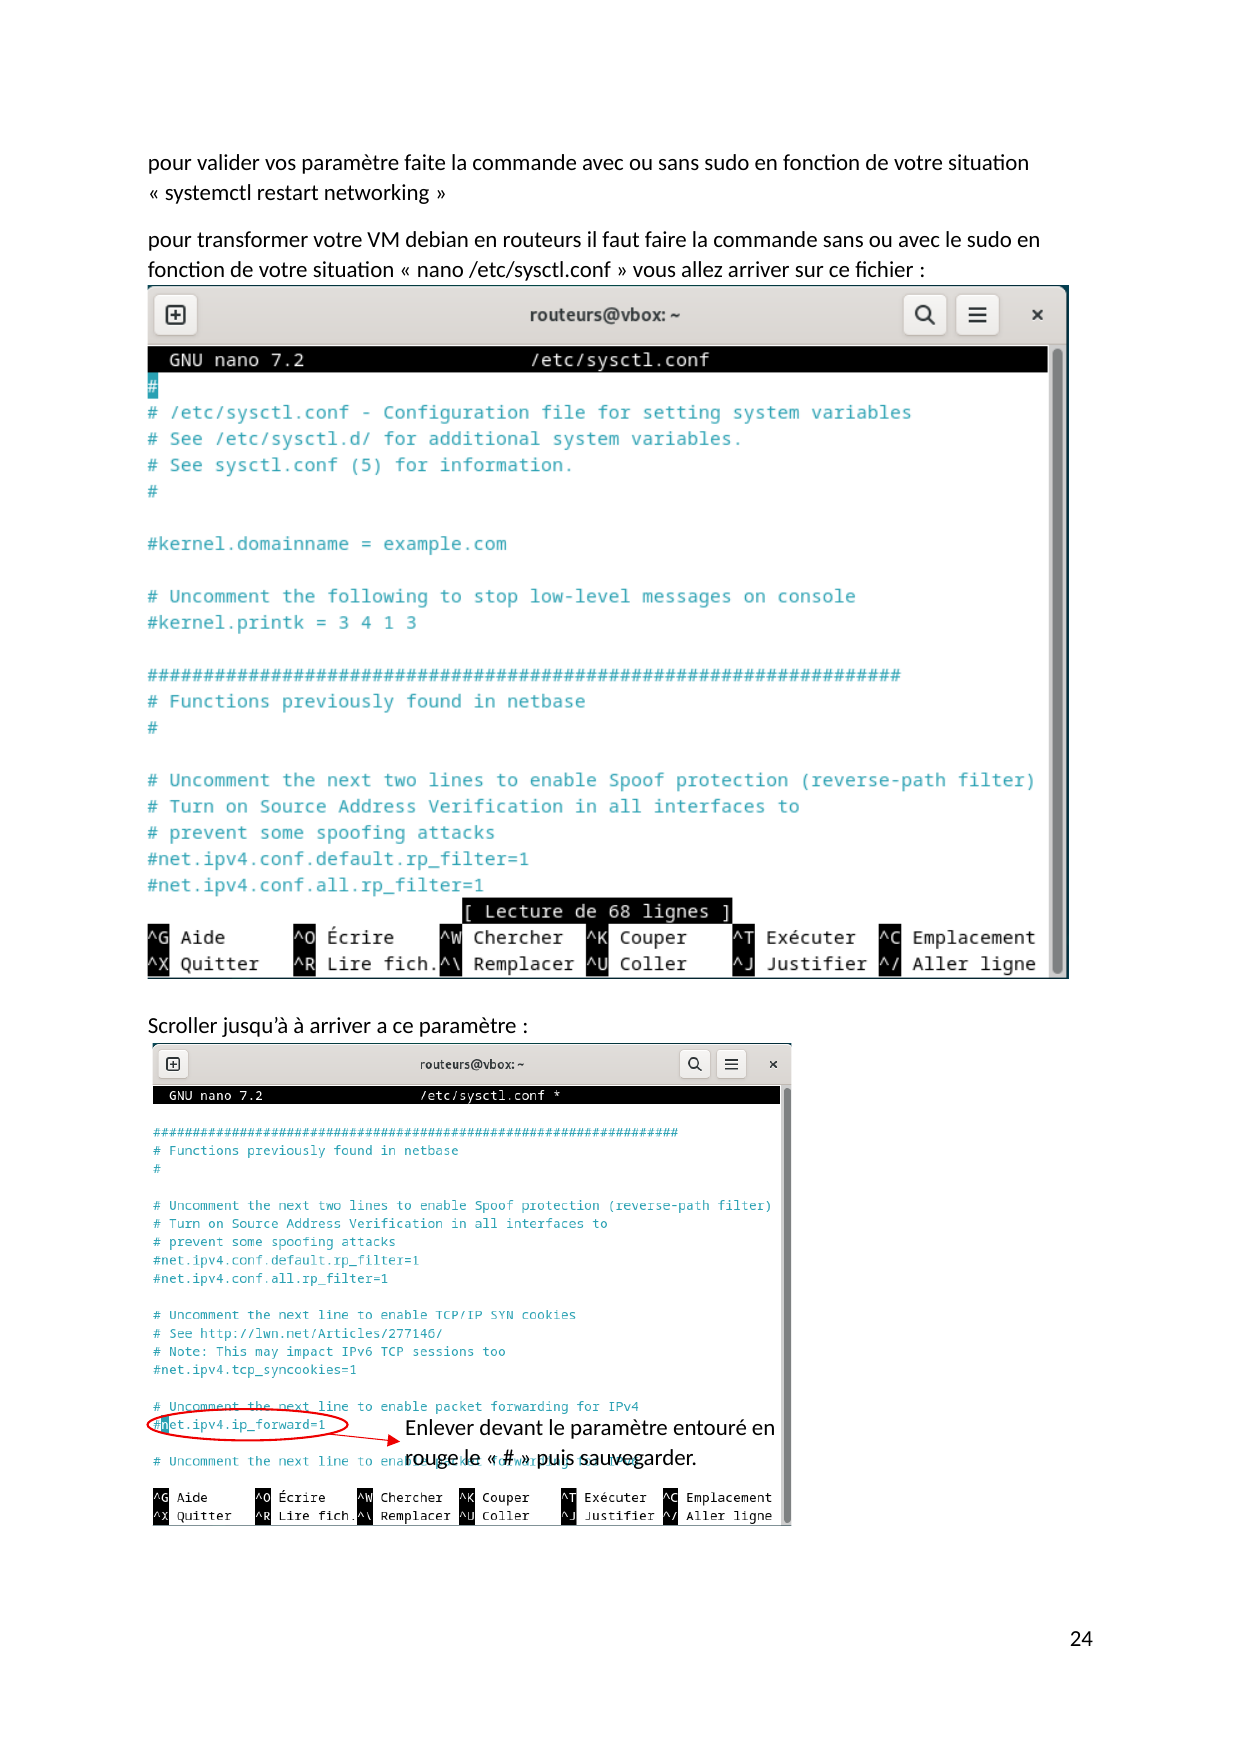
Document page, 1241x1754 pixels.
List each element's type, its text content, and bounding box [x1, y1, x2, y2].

picture [152, 1411, 346, 1439]
picture [147, 285, 1066, 979]
picture [152, 1043, 792, 1526]
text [148, 148, 1093, 206]
